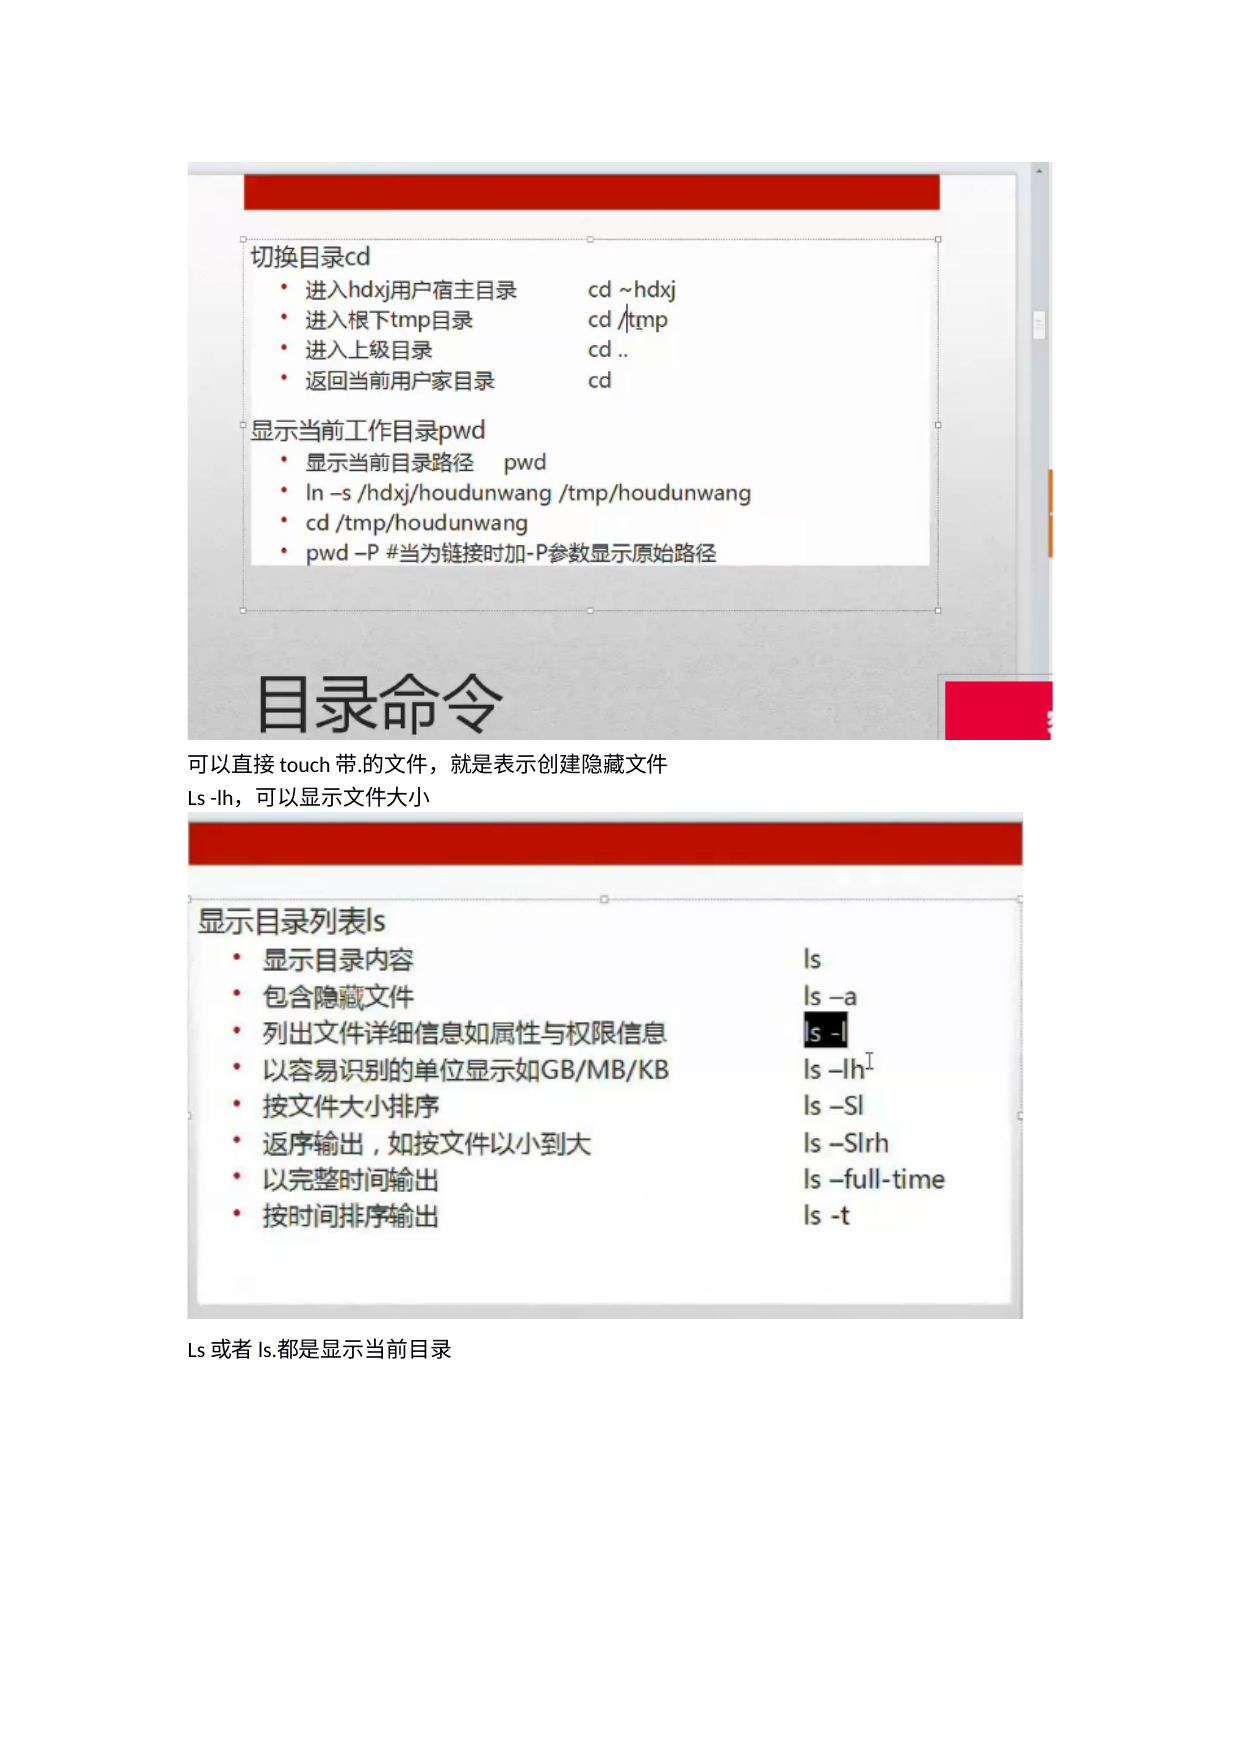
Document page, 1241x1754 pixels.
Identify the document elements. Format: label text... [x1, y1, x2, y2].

picture [187, 812, 1024, 1319]
picture [187, 162, 1053, 740]
text 可以直接touch带.的文件，就是表示创建隐藏文件 [187, 747, 1053, 779]
text Ls或者ls.都是显示当前目录 [187, 1332, 1053, 1364]
text Ls -lh，可以显示文件大小 [187, 779, 1053, 812]
